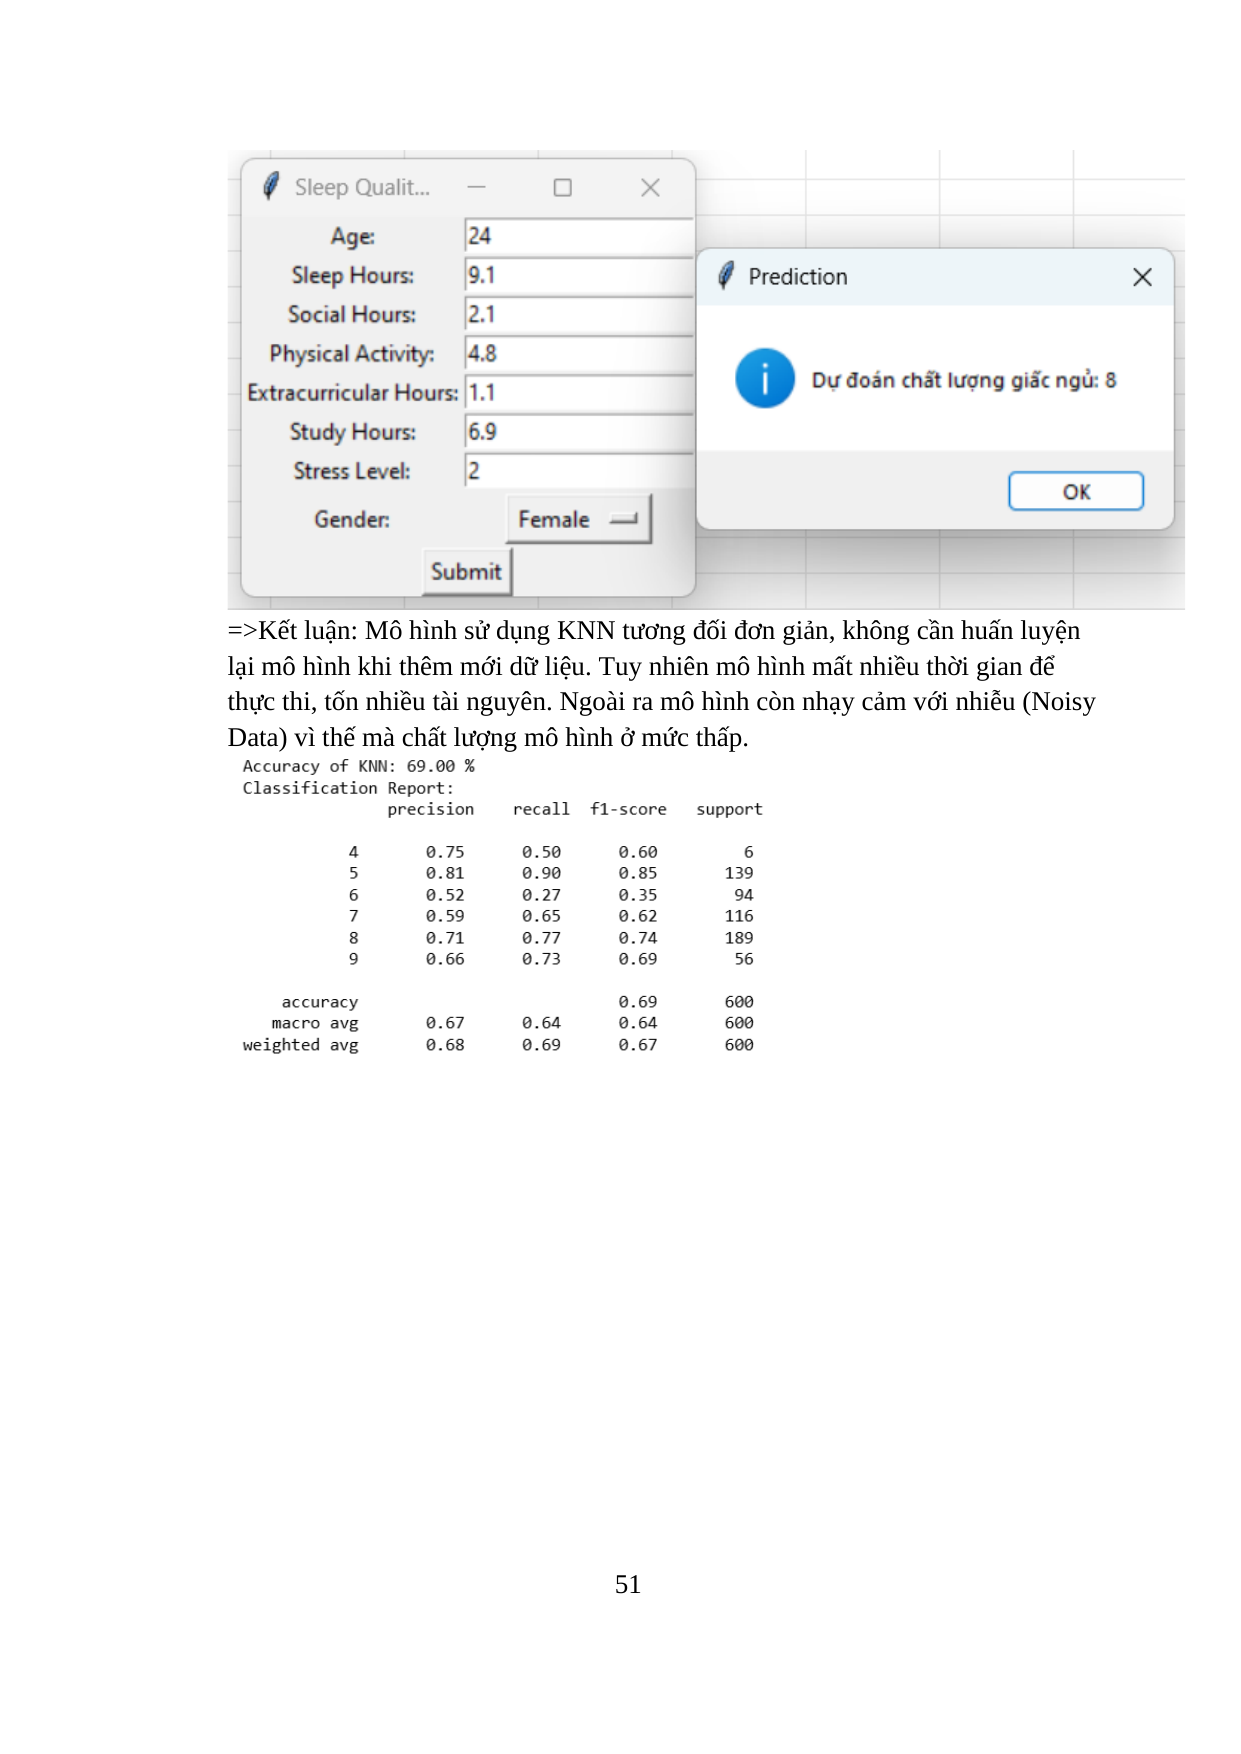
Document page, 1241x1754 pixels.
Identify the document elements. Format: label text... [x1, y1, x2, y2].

picture [227, 150, 1186, 610]
picture [227, 756, 994, 1064]
list =>Kết luận: Mô hình sử dụng KNN tương đối đơn giản, không cần huấn luyện lại mô hình khi thêm mới dữ liệu. Tuy nhiên mô hình mất nhiều thời gian để thực thi, tốn nhiều tài nguyên. Ngoài ra mô hình còn nhạy cảm với nhiễu (Noisy Data) vì thế mà chất lượng mô hình ở mức thấp. [227, 610, 1107, 752]
